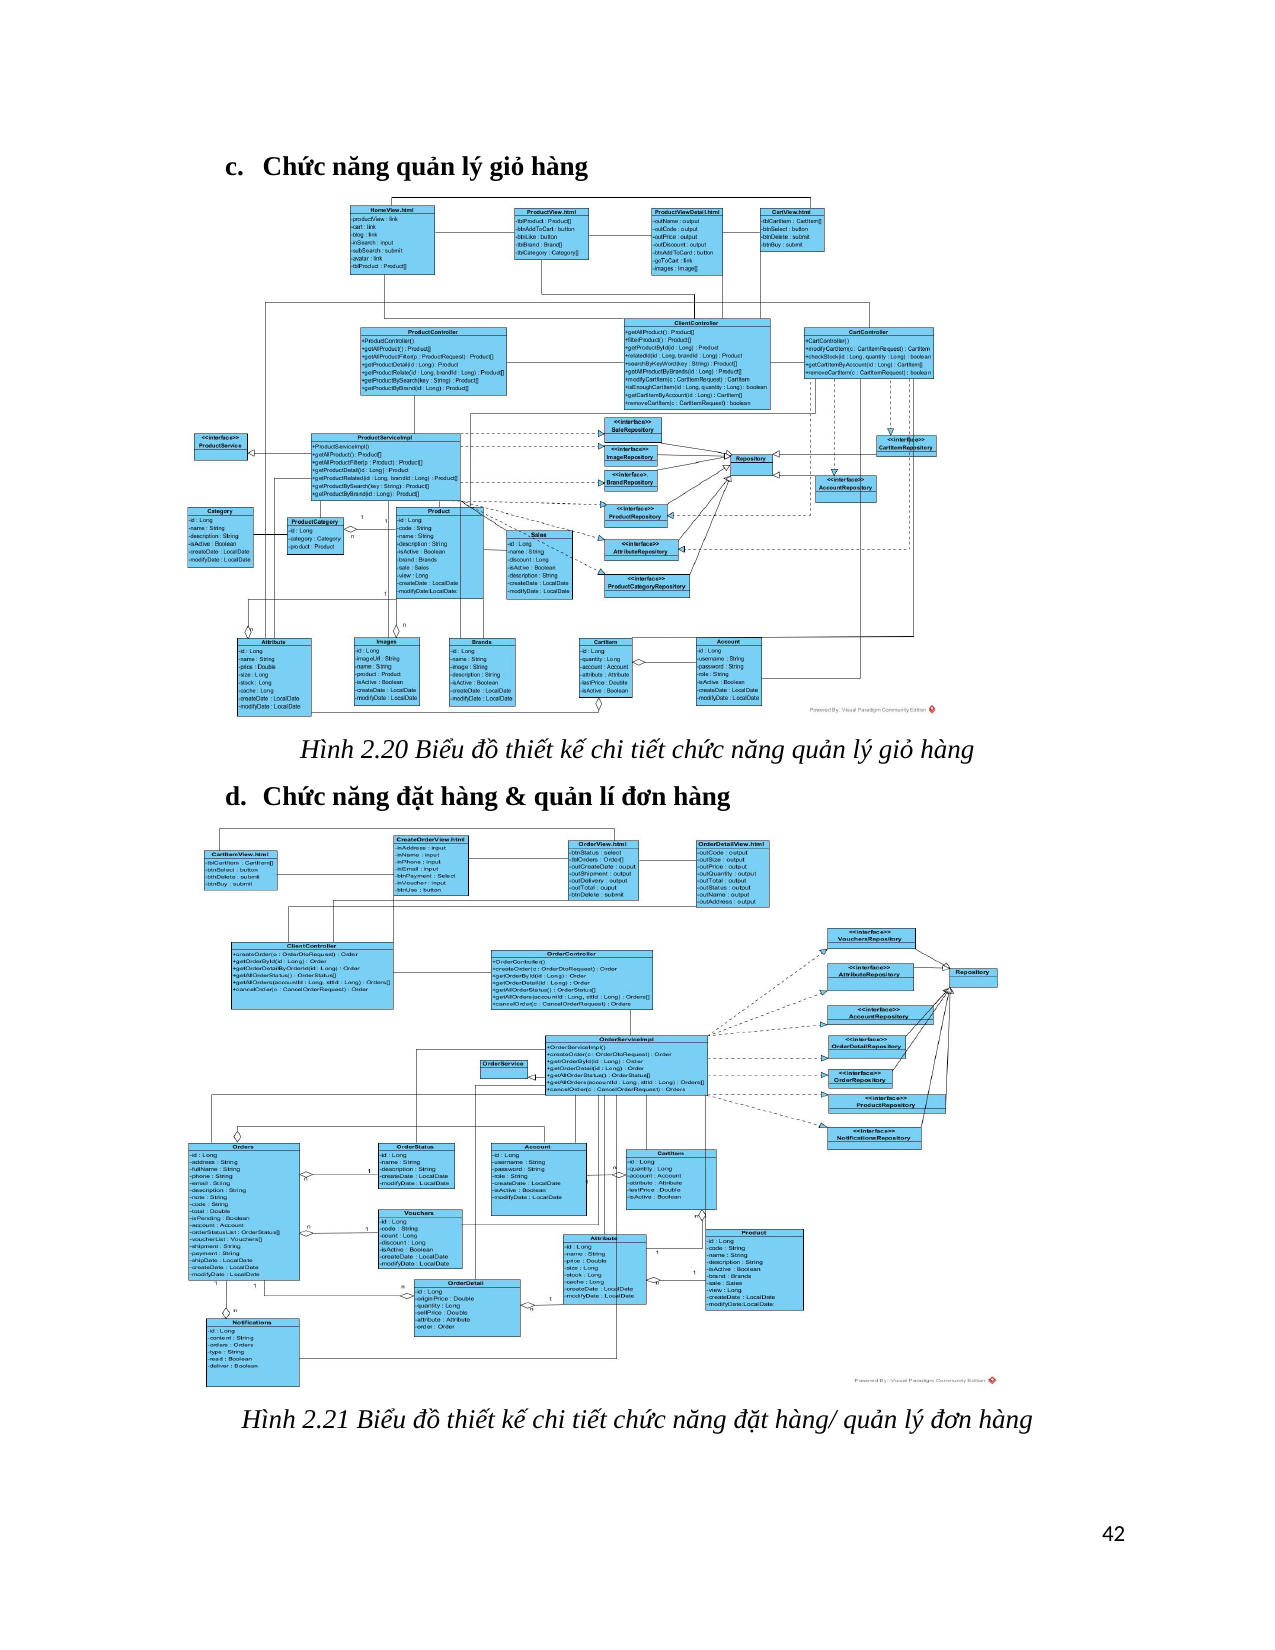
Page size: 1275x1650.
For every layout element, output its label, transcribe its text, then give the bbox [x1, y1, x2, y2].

picture [187, 827, 999, 1388]
text Hình 2.21 Biểu đồ thiết kế chi tiết chức năng đặt hàng/ quản lý đơn hàng [151, 1403, 1122, 1434]
picture [187, 197, 938, 718]
list Chức năng đặt hàng & quản lí đơn hàng [225, 780, 1122, 811]
list Chức năng quản lý giỏ hàng [225, 150, 1122, 181]
text Hình 2.20 Biểu đồ thiết kế chi tiết chức năng quản lý giỏ hàng [151, 733, 1122, 764]
